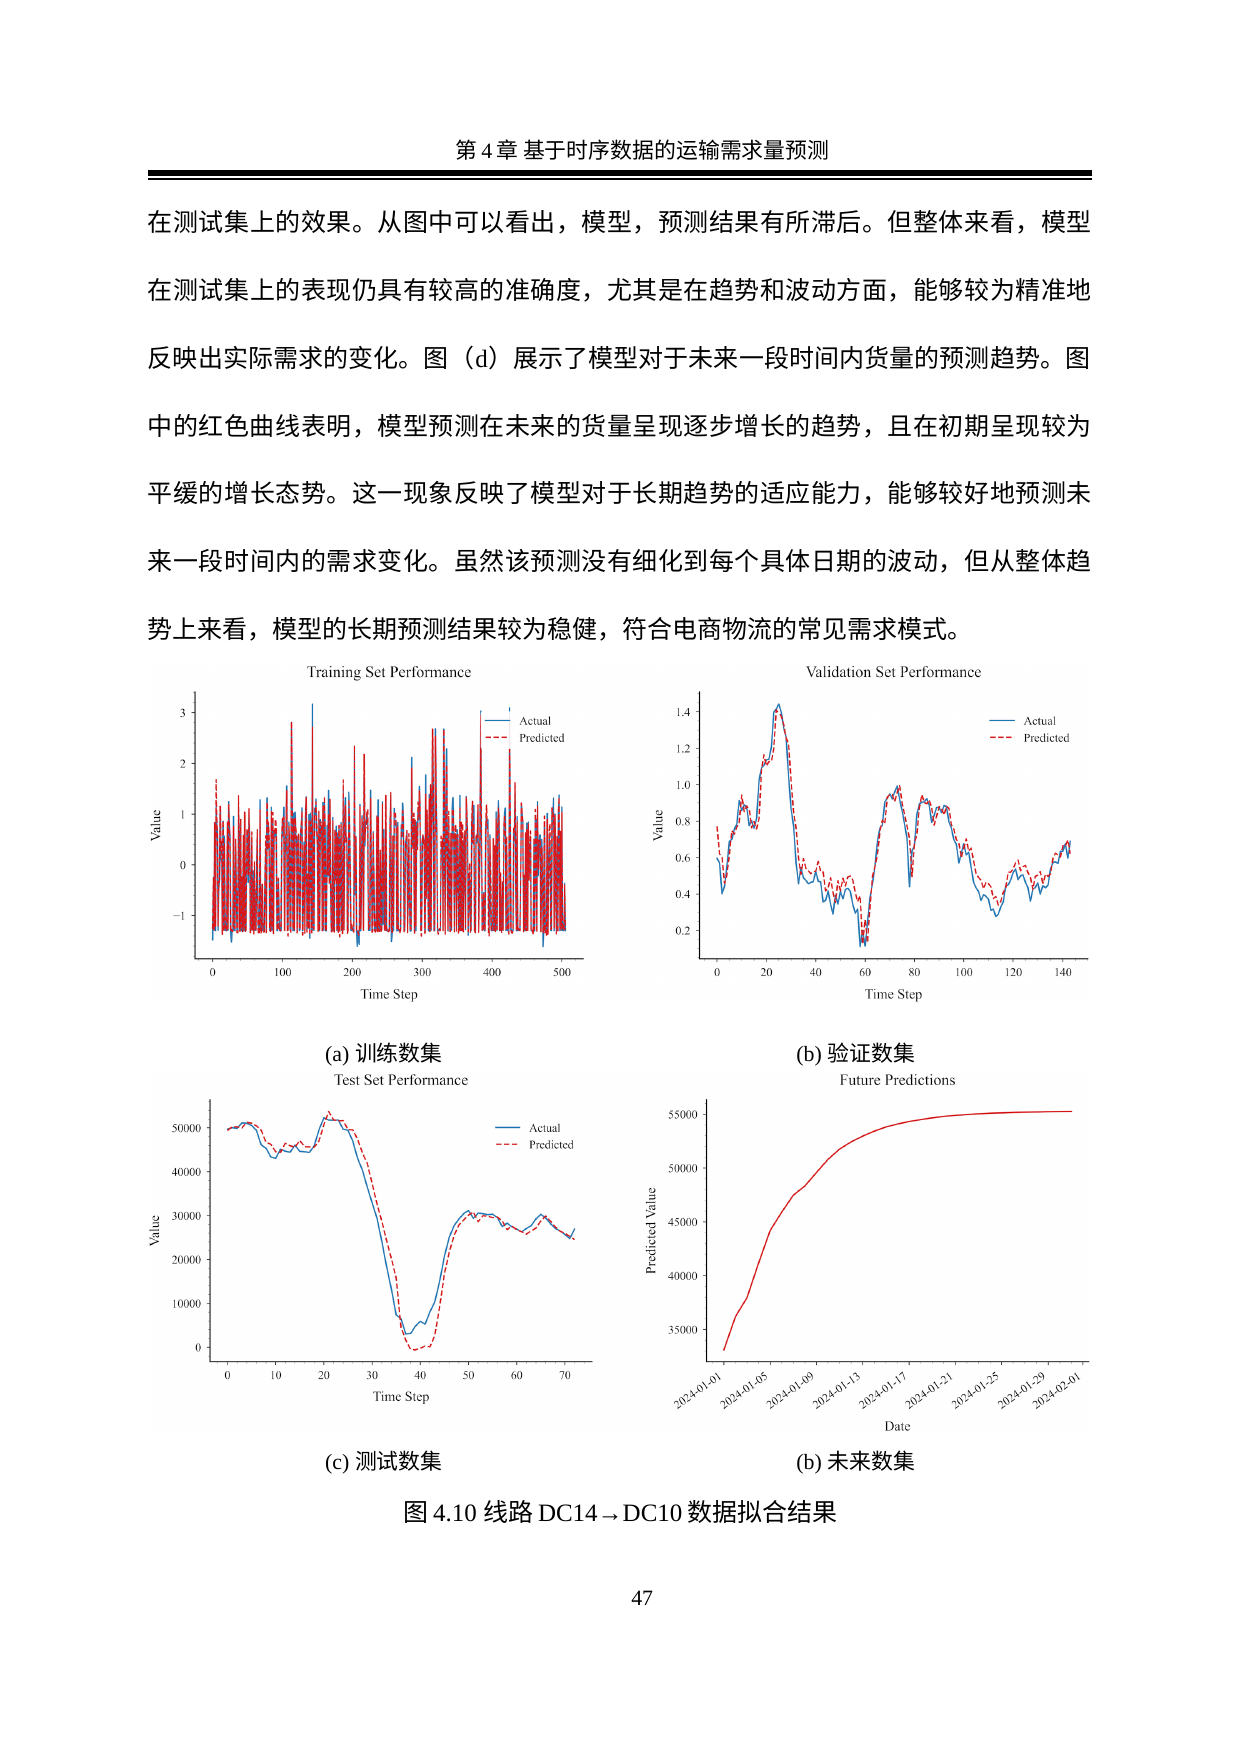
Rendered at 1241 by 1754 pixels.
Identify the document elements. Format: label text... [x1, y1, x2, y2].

picture [147, 1069, 1093, 1432]
picture [147, 661, 1093, 1004]
table_header (a) 训练数集 [148, 1035, 619, 1069]
text 图4.10 线路DC14→DC10数据拟合结果 [148, 1477, 1092, 1545]
table_header (c) 测试数集 [148, 1443, 619, 1477]
table_header (b) 未来数集 [620, 1443, 1091, 1477]
table_header (b) 验证数集 [620, 1035, 1091, 1069]
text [148, 186, 1092, 661]
